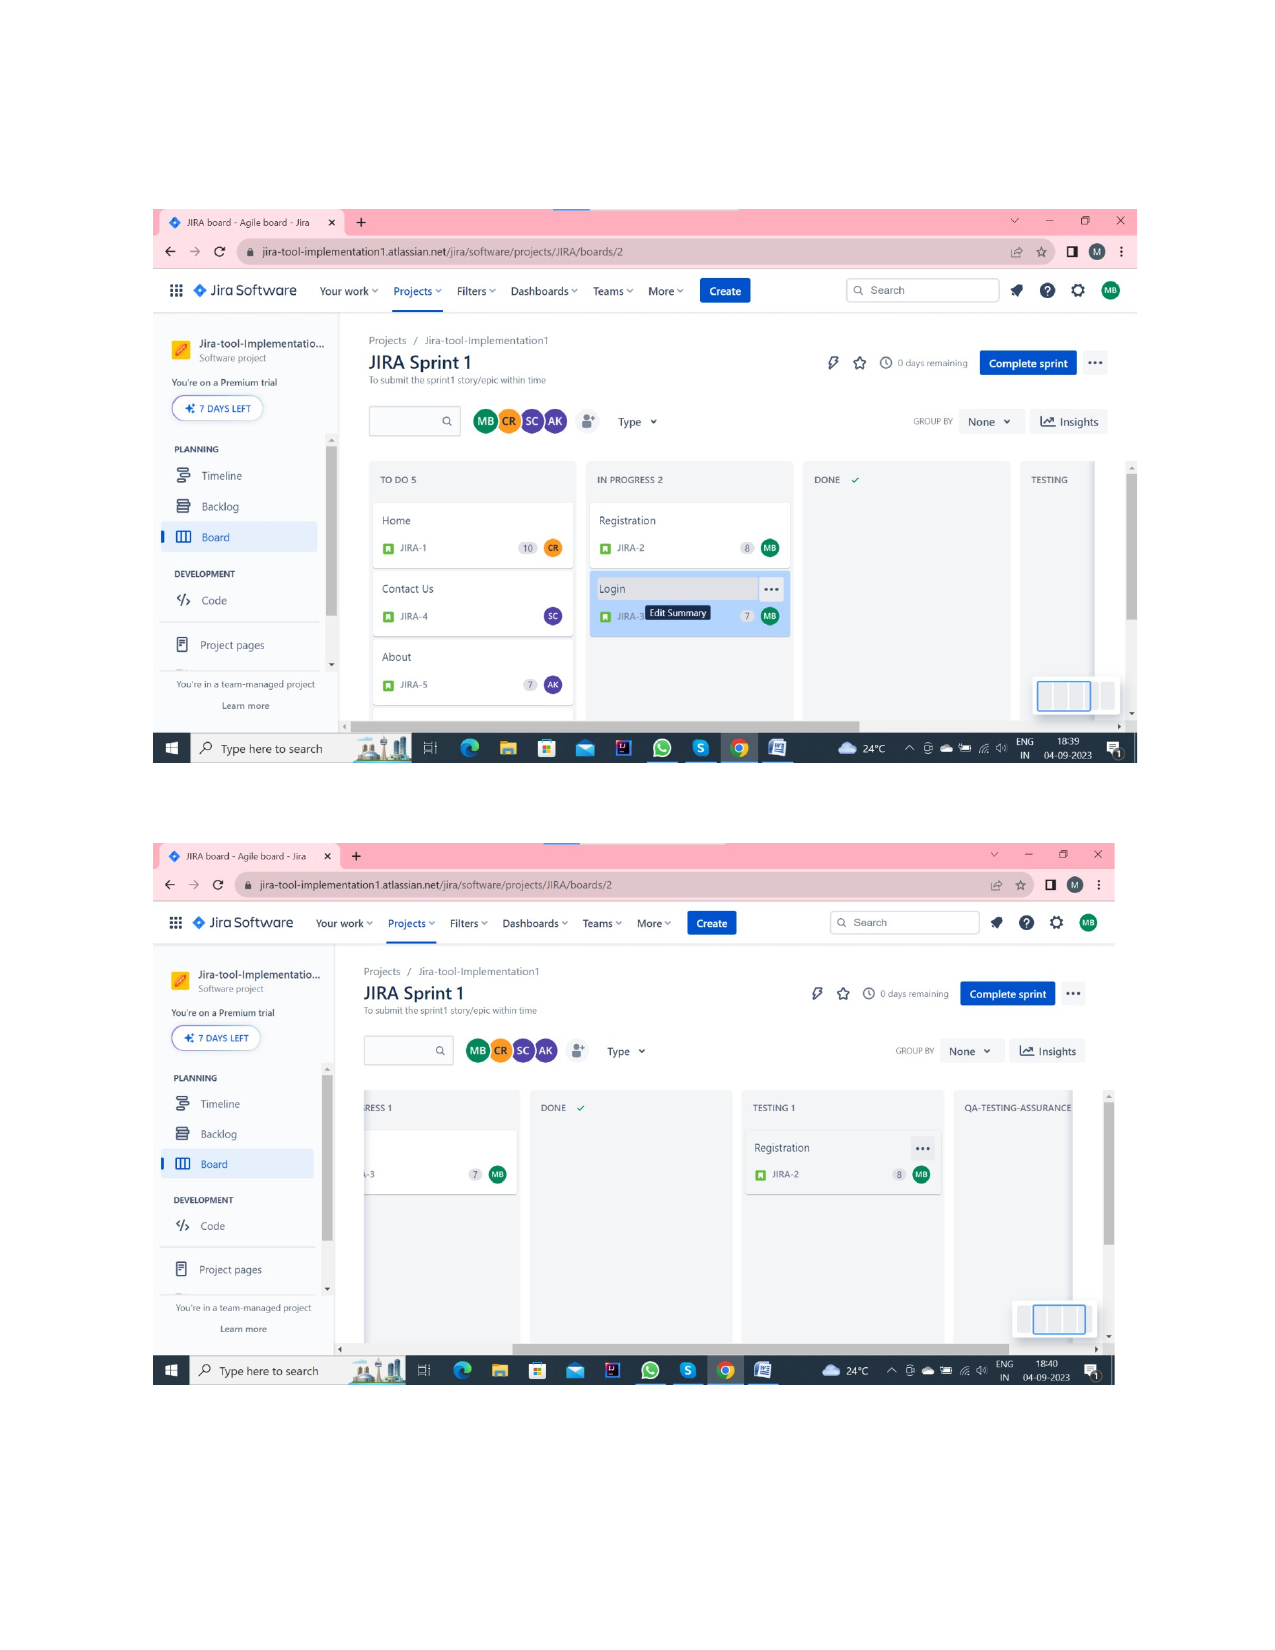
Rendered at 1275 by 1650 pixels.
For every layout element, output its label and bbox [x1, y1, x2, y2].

picture [153, 843, 1115, 1385]
picture [153, 209, 1138, 763]
